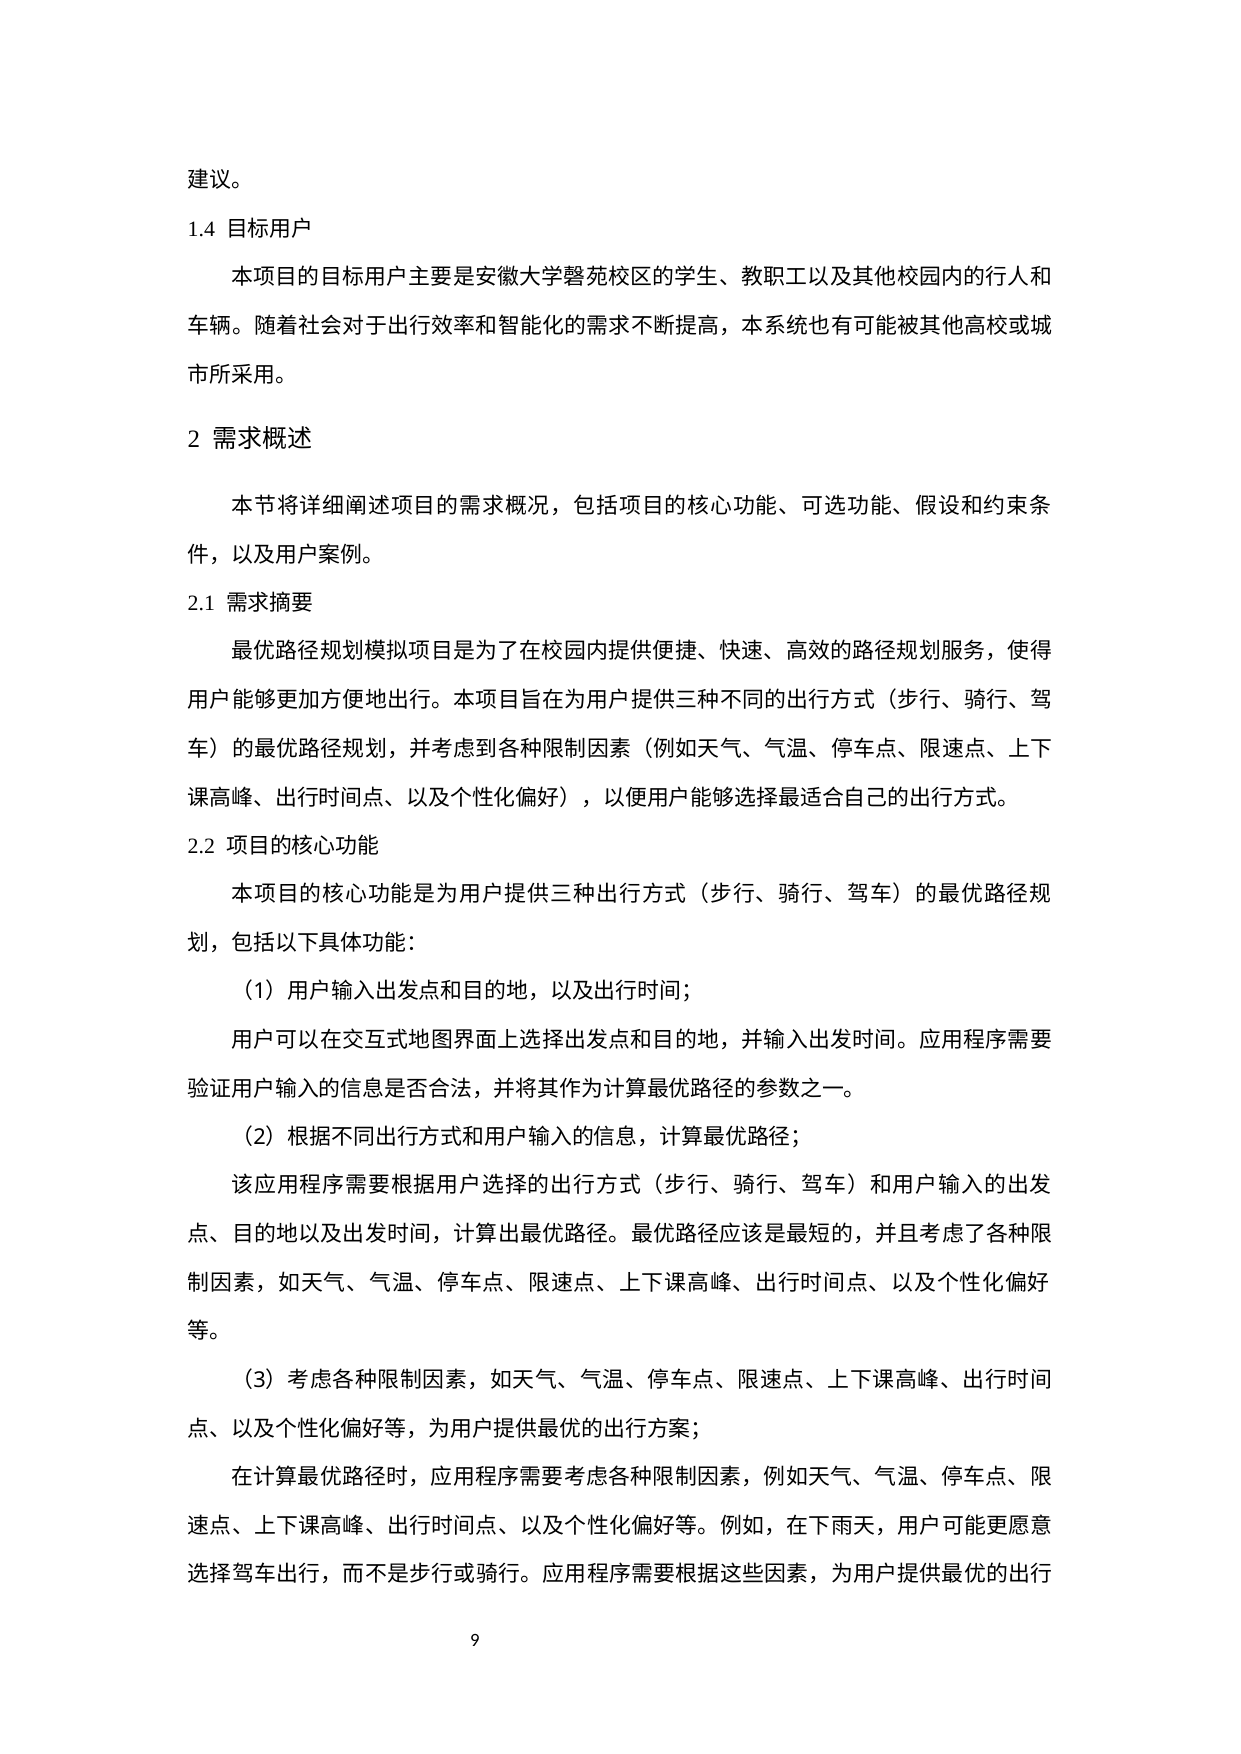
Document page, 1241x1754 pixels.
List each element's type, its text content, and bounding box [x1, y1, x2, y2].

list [187, 1458, 1053, 1588]
list 2.1 需求摘要 [187, 585, 1053, 617]
list 用户输入出发点和目的地，以及出行时间； [187, 973, 1053, 1006]
list 考虑各种限制因素，如天气、气温、停车点、限速点、上下课高峰、出行时间点、以及个性化偏好等，为用户提供最优的出行方案； [187, 1361, 1053, 1443]
list 该应用程序需要根据用户选择的出行方式（步行、骑行、驾车）和用户输入的出发点、目的地以及出发时间，计算出最优路径。最优路径应该是最短的，并且考虑了各种限制因素，如天气、气温、停车点、限速点、上下课高峰、出行时间点、以及个性化偏好等。 [187, 1167, 1053, 1346]
list 用户可以在交互式地图界面上选择出发点和目的地，并输入出发时间。应用程序需要验证用户输入的信息是否合法，并将其作为计算最优路径的参数之一。 [187, 1021, 1053, 1103]
list 本节将详细阐述项目的需求概况，包括项目的核心功能、可选功能、假设和约束条件，以及用户案例。 [187, 488, 1053, 569]
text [187, 162, 1053, 194]
list 1.4 目标用户 [187, 210, 1053, 243]
list 最优路径规划模拟项目是为了在校园内提供便捷、快速、高效的路径规划服务，使得用户能够更加方便地出行。本项目旨在为用户提供三种不同的出行方式（步行、骑行、驾车）的最优路径规划，并考虑到各种限制因素（例如天气、气温、停车点、限速点、上下课高峰、出行时间点、以及个性化偏好），以便用户能够选择最适合自己的出行方式。 [187, 633, 1053, 812]
list 本项目的目标用户主要是安徽大学磬苑校区的学生、教职工以及其他校园内的行人和车辆。随着社会对于出行效率和智能化的需求不断提高，本系统也有可能被其他高校或城市所采用。 [187, 259, 1053, 389]
list 本项目的核心功能是为用户提供三种出行方式（步行、骑行、驾车）的最优路径规划，包括以下具体功能： [187, 876, 1053, 957]
list 2.2 项目的核心功能 [187, 828, 1053, 860]
list 根据不同出行方式和用户输入的信息，计算最优路径； [187, 1118, 1053, 1151]
list 2 需求概述 [187, 404, 1053, 469]
